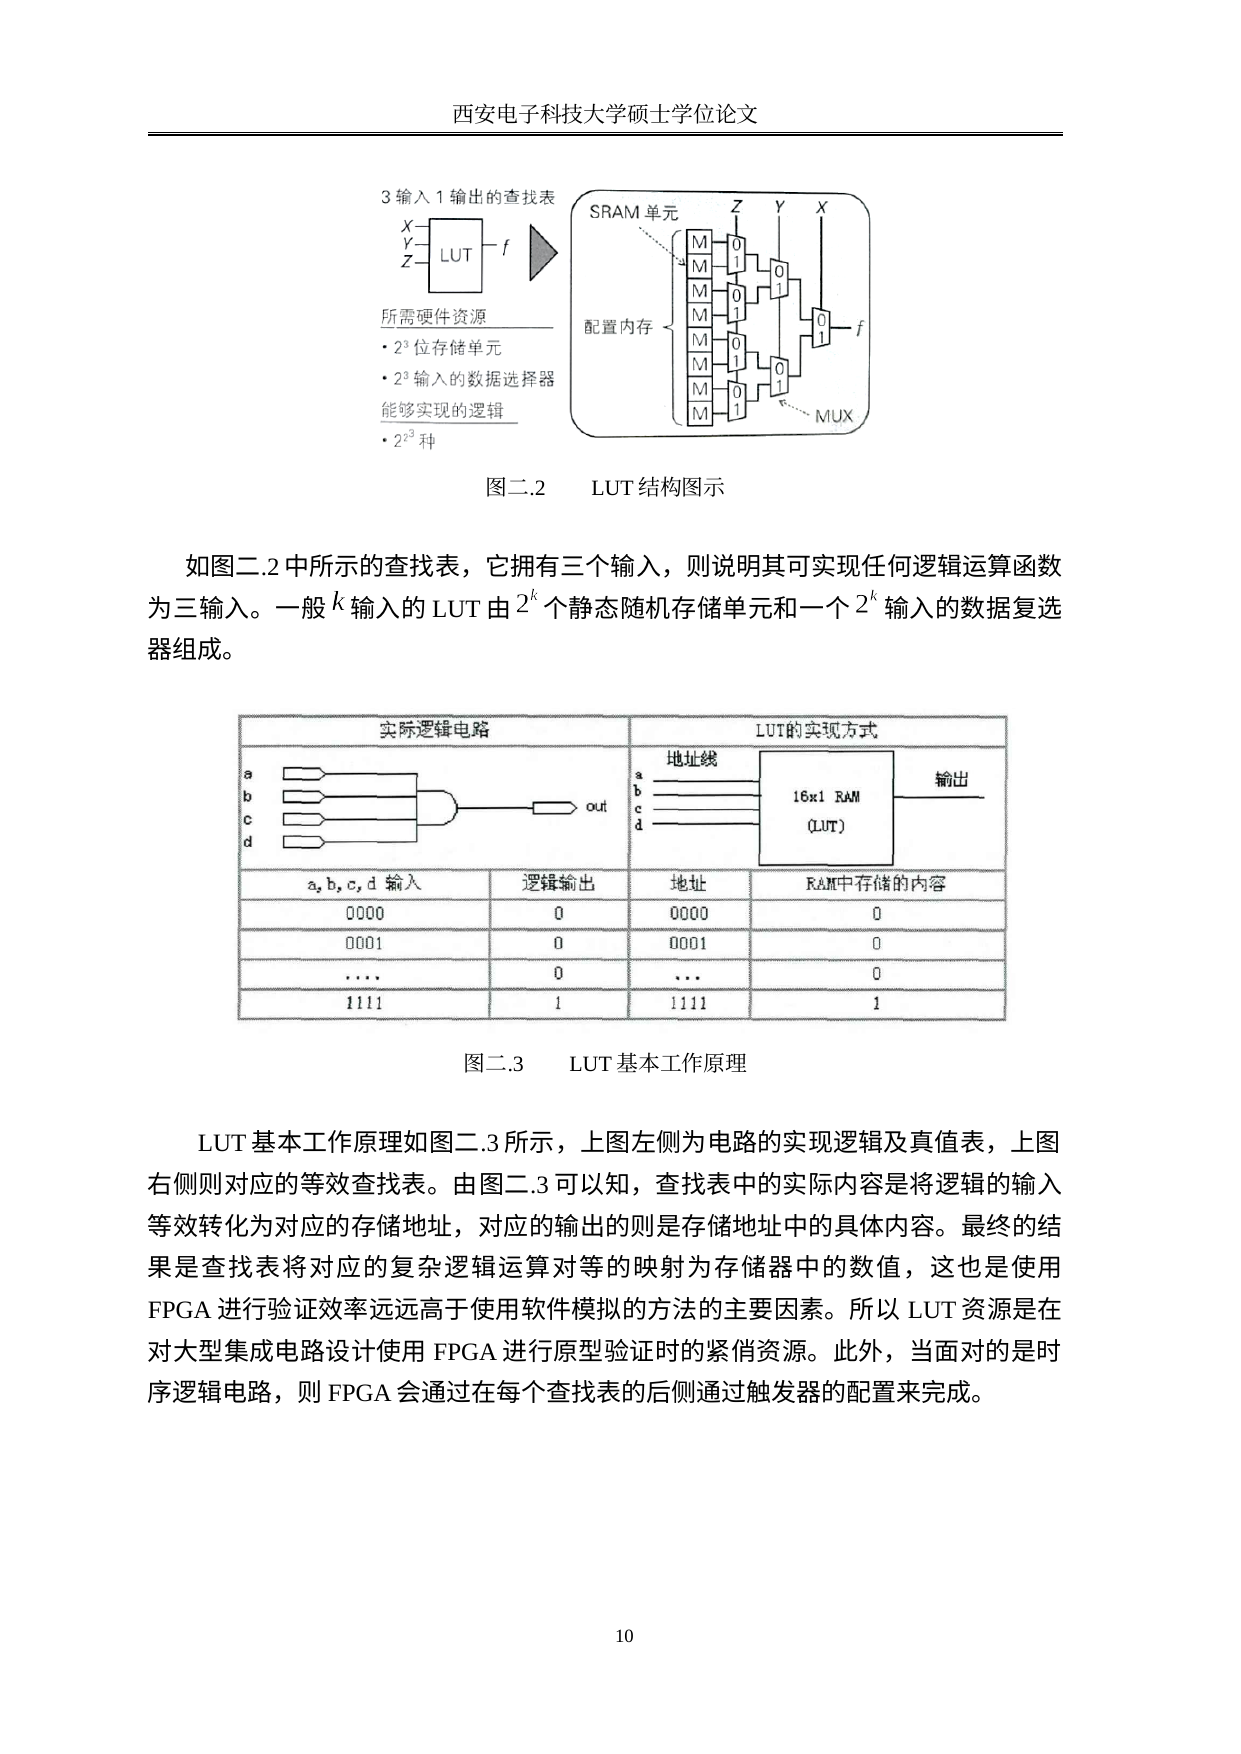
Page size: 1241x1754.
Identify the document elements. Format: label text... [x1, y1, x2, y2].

text LUT基本工作原理 [148, 1046, 1063, 1077]
text LUT基本工作原理如图2.3所示，上图左侧为电路的实现逻辑及真值表，上图右侧则对应的等效查找表。由图2.3可以知，查找表中的实际内容是将逻辑的输入等效转化为对应的存储地址，对应的输出的则是存储地址中的具体内容。最终的结果是查找表将对应的复杂逻辑运算对等的映射为存储器中的数值，这也是使用FPGA进行验证效率远远高于使用软件模拟的方法的主要因素。所以LUT资源是在对大型集成电路设计使用FPGA进行原型验证时的紧俏资源。此外，当面对的是时序逻辑电路，则FPGA会通过在每个查找表的后侧通过触发器的配置来完成。 [148, 1118, 1063, 1410]
picture [232, 708, 1016, 1034]
text LUT结构图示 [148, 470, 1063, 501]
text 如图2.2中所示的查找表，它拥有三个输入，则说明其可实现任何逻辑运算函数为三输入。一般输入的LUT由个静态随机存储单元和一个输入的数据复选器组成。 [148, 542, 1063, 667]
picture [357, 177, 905, 458]
